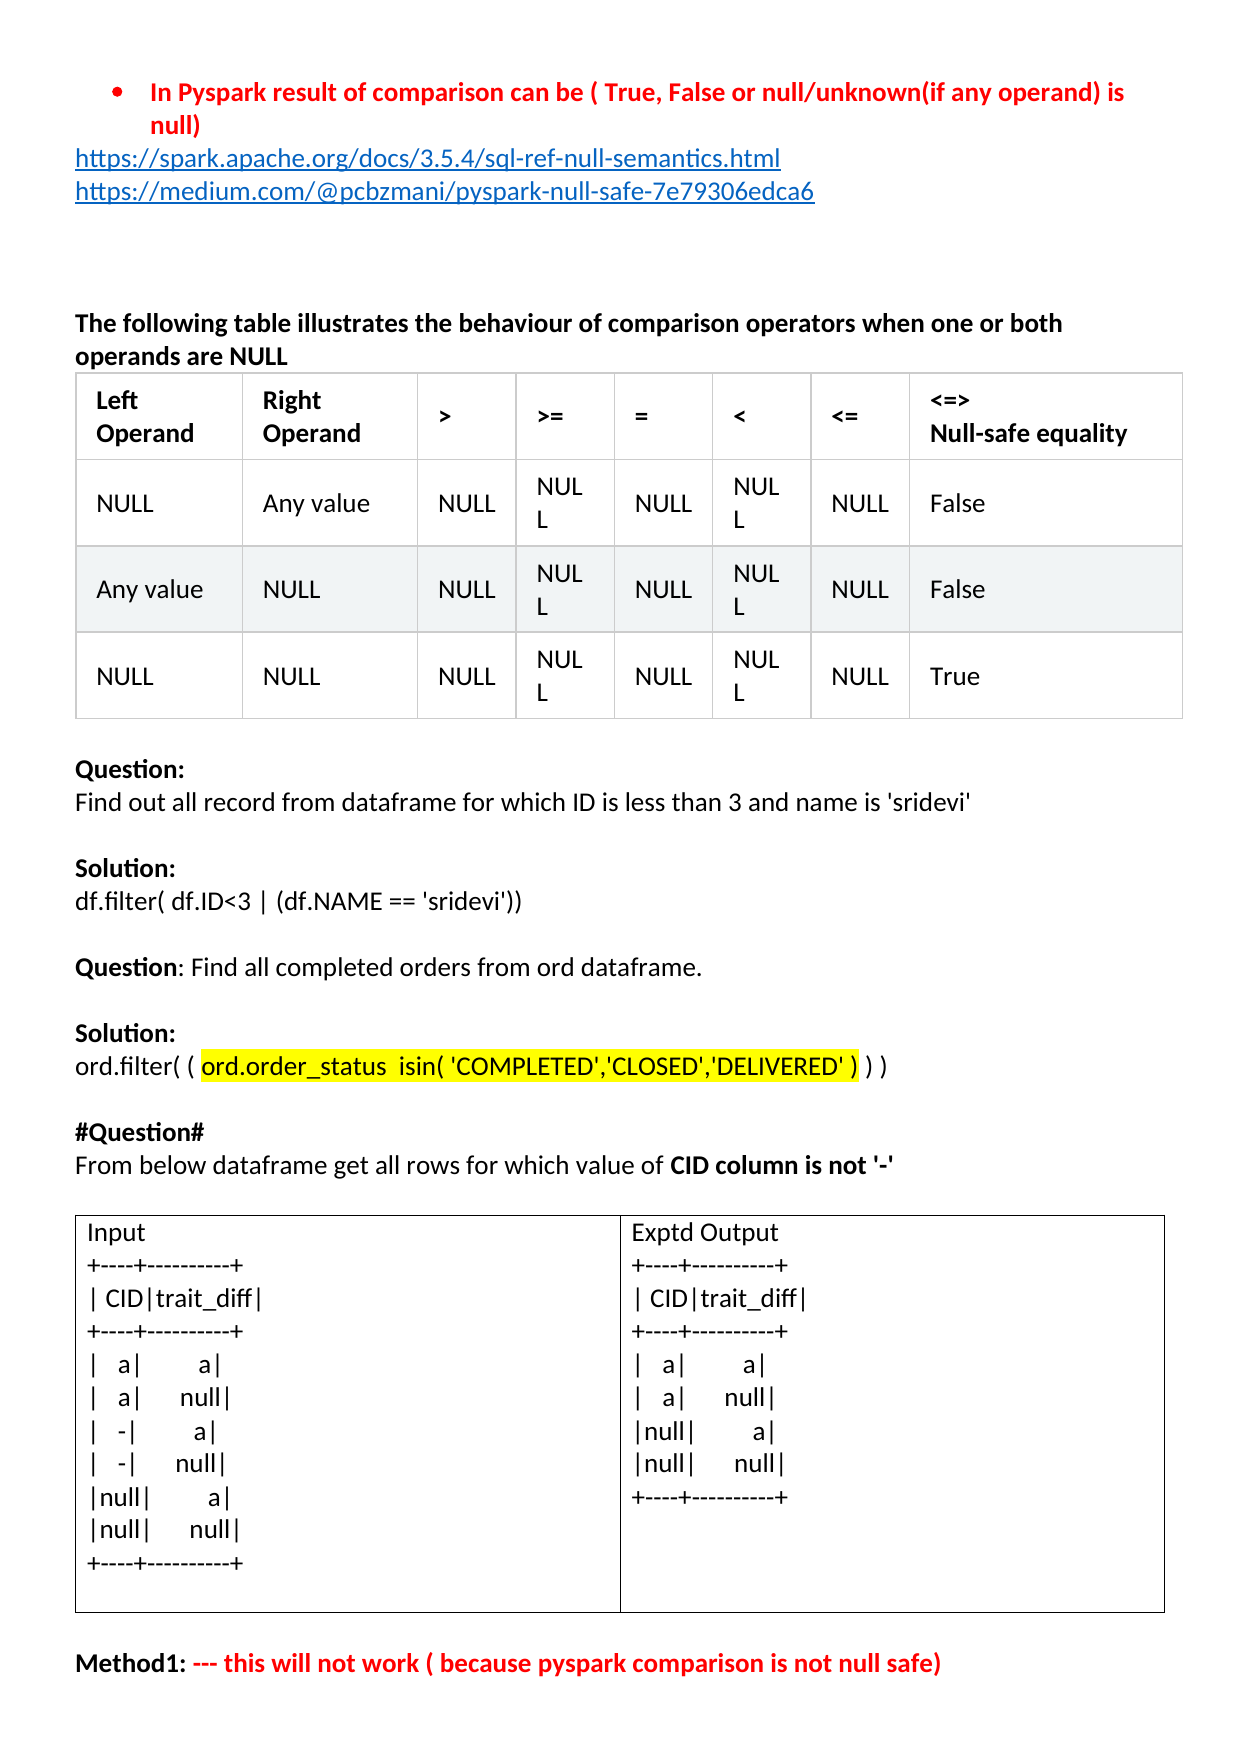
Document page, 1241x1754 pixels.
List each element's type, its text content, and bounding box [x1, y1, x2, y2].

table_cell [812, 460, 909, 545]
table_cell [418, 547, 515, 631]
text Solution: [75, 1016, 1165, 1049]
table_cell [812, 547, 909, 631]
text https://medium.com/@pcbzmani/pyspark-null-safe-7e79306edca6 [75, 174, 1165, 207]
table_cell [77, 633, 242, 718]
text From below dataframe get all rows for which value of CID column is not '-' [75, 1148, 1165, 1181]
text Question: Find all completed orders from ord dataframe. [75, 950, 1165, 983]
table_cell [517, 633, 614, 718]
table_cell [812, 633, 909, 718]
text df.filter( df.ID<3 | (df.NAME == 'sridevi')) [75, 884, 1165, 917]
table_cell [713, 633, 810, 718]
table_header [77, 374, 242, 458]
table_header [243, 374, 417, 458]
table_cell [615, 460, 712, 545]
text The following table illustrates the behaviour of comparison operators when one or both operands are NULL [75, 306, 1165, 372]
text Method1: --- this will not work ( because pyspark comparison is not null safe) [75, 1646, 1165, 1679]
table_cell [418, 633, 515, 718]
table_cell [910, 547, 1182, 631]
text ord.filter( ( ord.order_status isin( 'COMPLETED','CLOSED','DELIVERED' ) ) ) [859, 1049, 1165, 1082]
list In Pyspark result of comparison can be ( True, False or null/unknown(if any operand) is null) [112, 75, 1165, 141]
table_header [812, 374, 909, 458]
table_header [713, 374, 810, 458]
text https://spark.apache.org/docs/3.5.4/sql-ref-null-semantics.html [75, 141, 1165, 174]
text #Question# [75, 1115, 1165, 1148]
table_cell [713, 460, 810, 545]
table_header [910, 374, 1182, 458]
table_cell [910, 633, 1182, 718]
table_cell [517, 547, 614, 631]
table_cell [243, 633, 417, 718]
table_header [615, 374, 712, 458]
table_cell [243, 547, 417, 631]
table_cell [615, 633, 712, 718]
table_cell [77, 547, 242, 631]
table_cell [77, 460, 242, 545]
text Solution: [75, 851, 1165, 884]
text Question: [75, 752, 1165, 785]
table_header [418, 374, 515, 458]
text Find out all record from dataframe for which ID is less than 3 and name is 'sridevi' [75, 785, 1165, 818]
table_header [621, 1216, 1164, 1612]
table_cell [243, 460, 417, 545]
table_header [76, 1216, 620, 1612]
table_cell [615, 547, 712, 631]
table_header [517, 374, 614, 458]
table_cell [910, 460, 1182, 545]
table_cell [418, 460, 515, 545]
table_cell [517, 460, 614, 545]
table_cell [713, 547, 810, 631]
